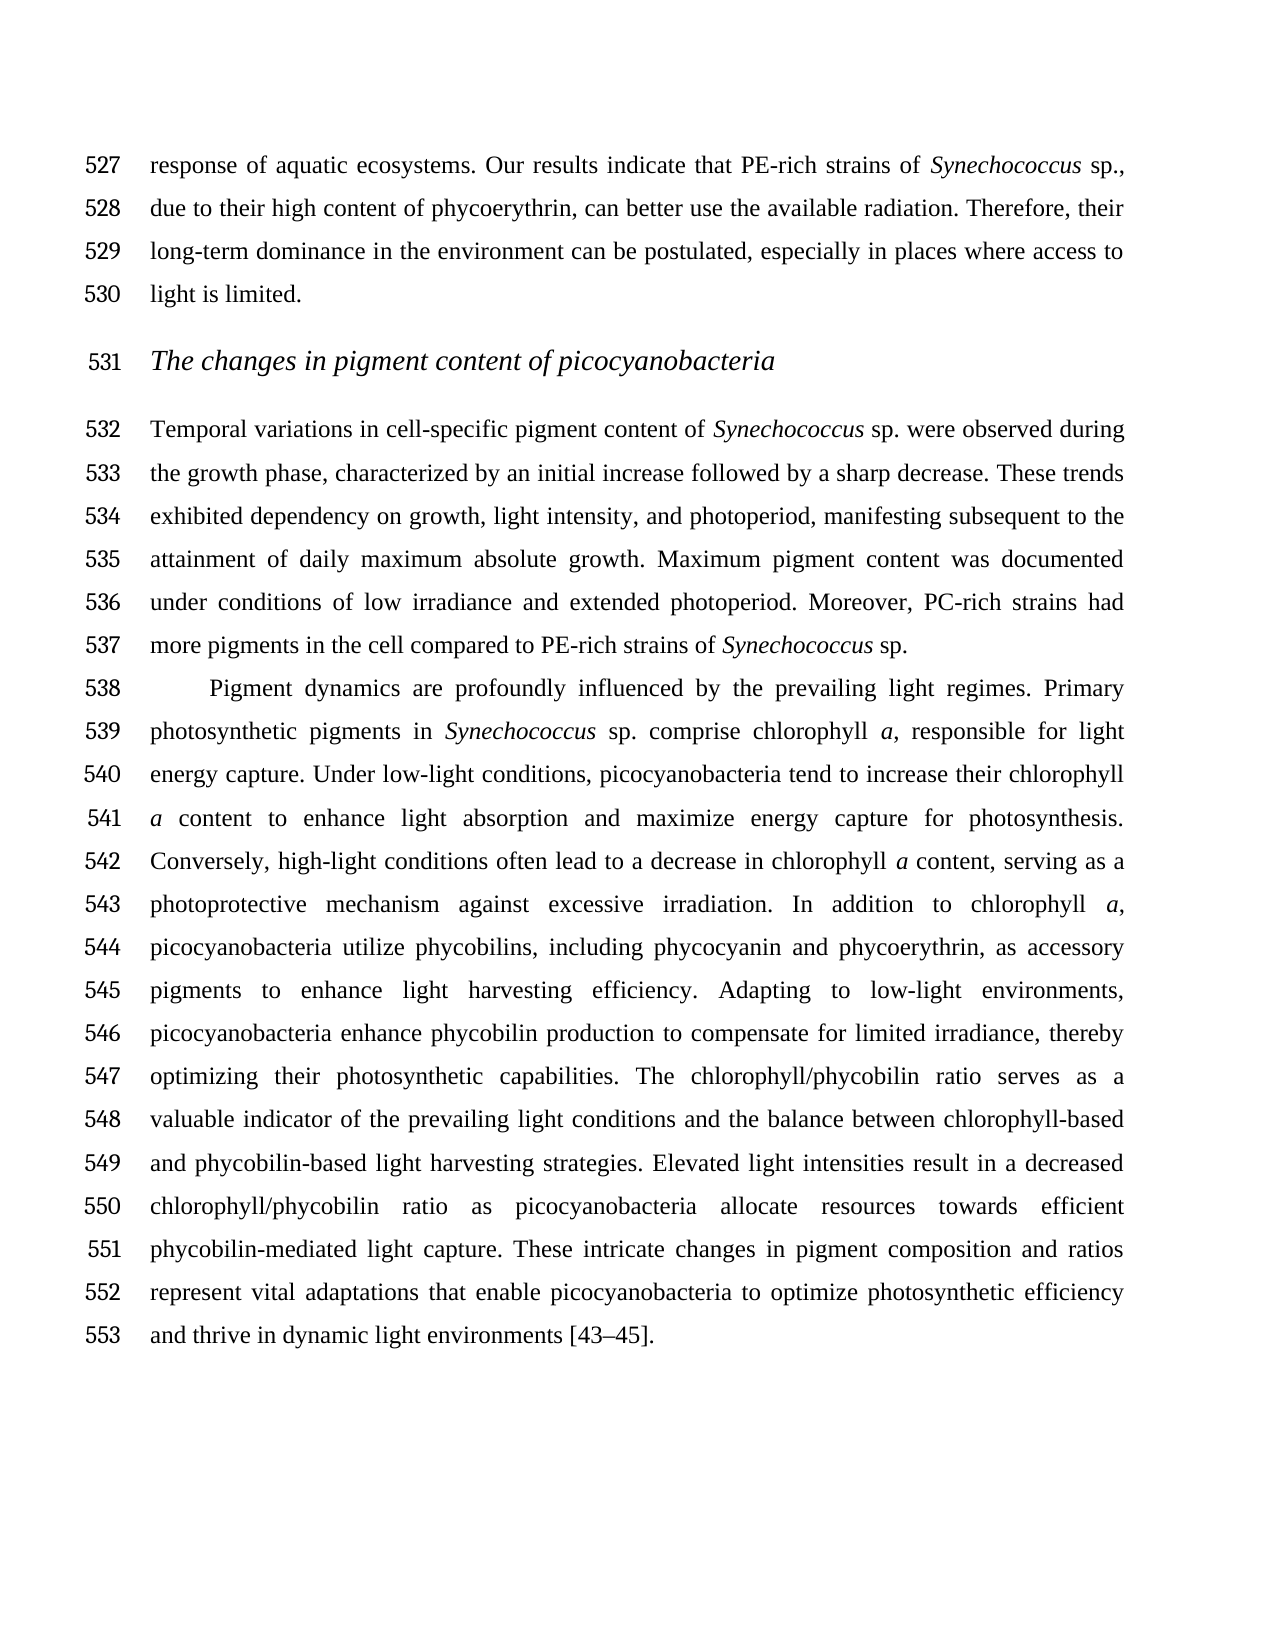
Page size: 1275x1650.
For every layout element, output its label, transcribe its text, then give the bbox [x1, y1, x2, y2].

text Pigment dynamics are profoundly influenced by the prevailing light regimes. Primary photosynthetic pigments in Synechococcus sp. comprise chlorophyll a, responsible for light energy capture. Under low-light conditions, picocyanobacteria tend to increase their chlorophyll a content to enhance light absorption and maximize energy capture for photosynthesis. Conversely, high-light conditions often lead to a decrease in chlorophyll a content, serving as a photoprotective mechanism against excessive irradiation. In addition to chlorophyll a, picocyanobacteria utilize phycobilins, including phycocyanin and phycoerythrin, as accessory pigments to enhance light harvesting efficiency. Adapting to low-light environments, picocyanobacteria enhance phycobilin production to compensate for limited irradiance, thereby optimizing their photosynthetic capabilities. The chlorophyll/phycobilin ratio serves as a valuable indicator of the prevailing light conditions and the balance between chlorophyll-based and phycobilin-based light harvesting strategies. Elevated light intensities result in a decreased chlorophyll/phycobilin ratio as picocyanobacteria allocate resources towards efficient phycobilin-mediated light capture. These intricate changes in pigment composition and ratios represent vital adaptations that enable picocyanobacteria to optimize photosynthetic efficiency and thrive in dynamic light environments [43–45]. [150, 673, 1125, 1349]
subtitle The changes in pigment content of picocyanobacteria [150, 343, 1125, 377]
text Temporal variations in cell-specific pigment content of Synechococcus sp. were observed during the growth phase, characterized by an initial increase followed by a sharp decrease. These trends exhibited dependency on growth, light intensity, and photoperiod, manifesting subsequent to the attainment of daily maximum absolute growth. Maximum pigment content was documented under conditions of low irradiance and extended photoperiod. Moreover, PC-rich strains had more pigments in the cell compared to PE-rich strains of Synechococcus sp. [150, 414, 1125, 659]
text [150, 150, 1125, 308]
